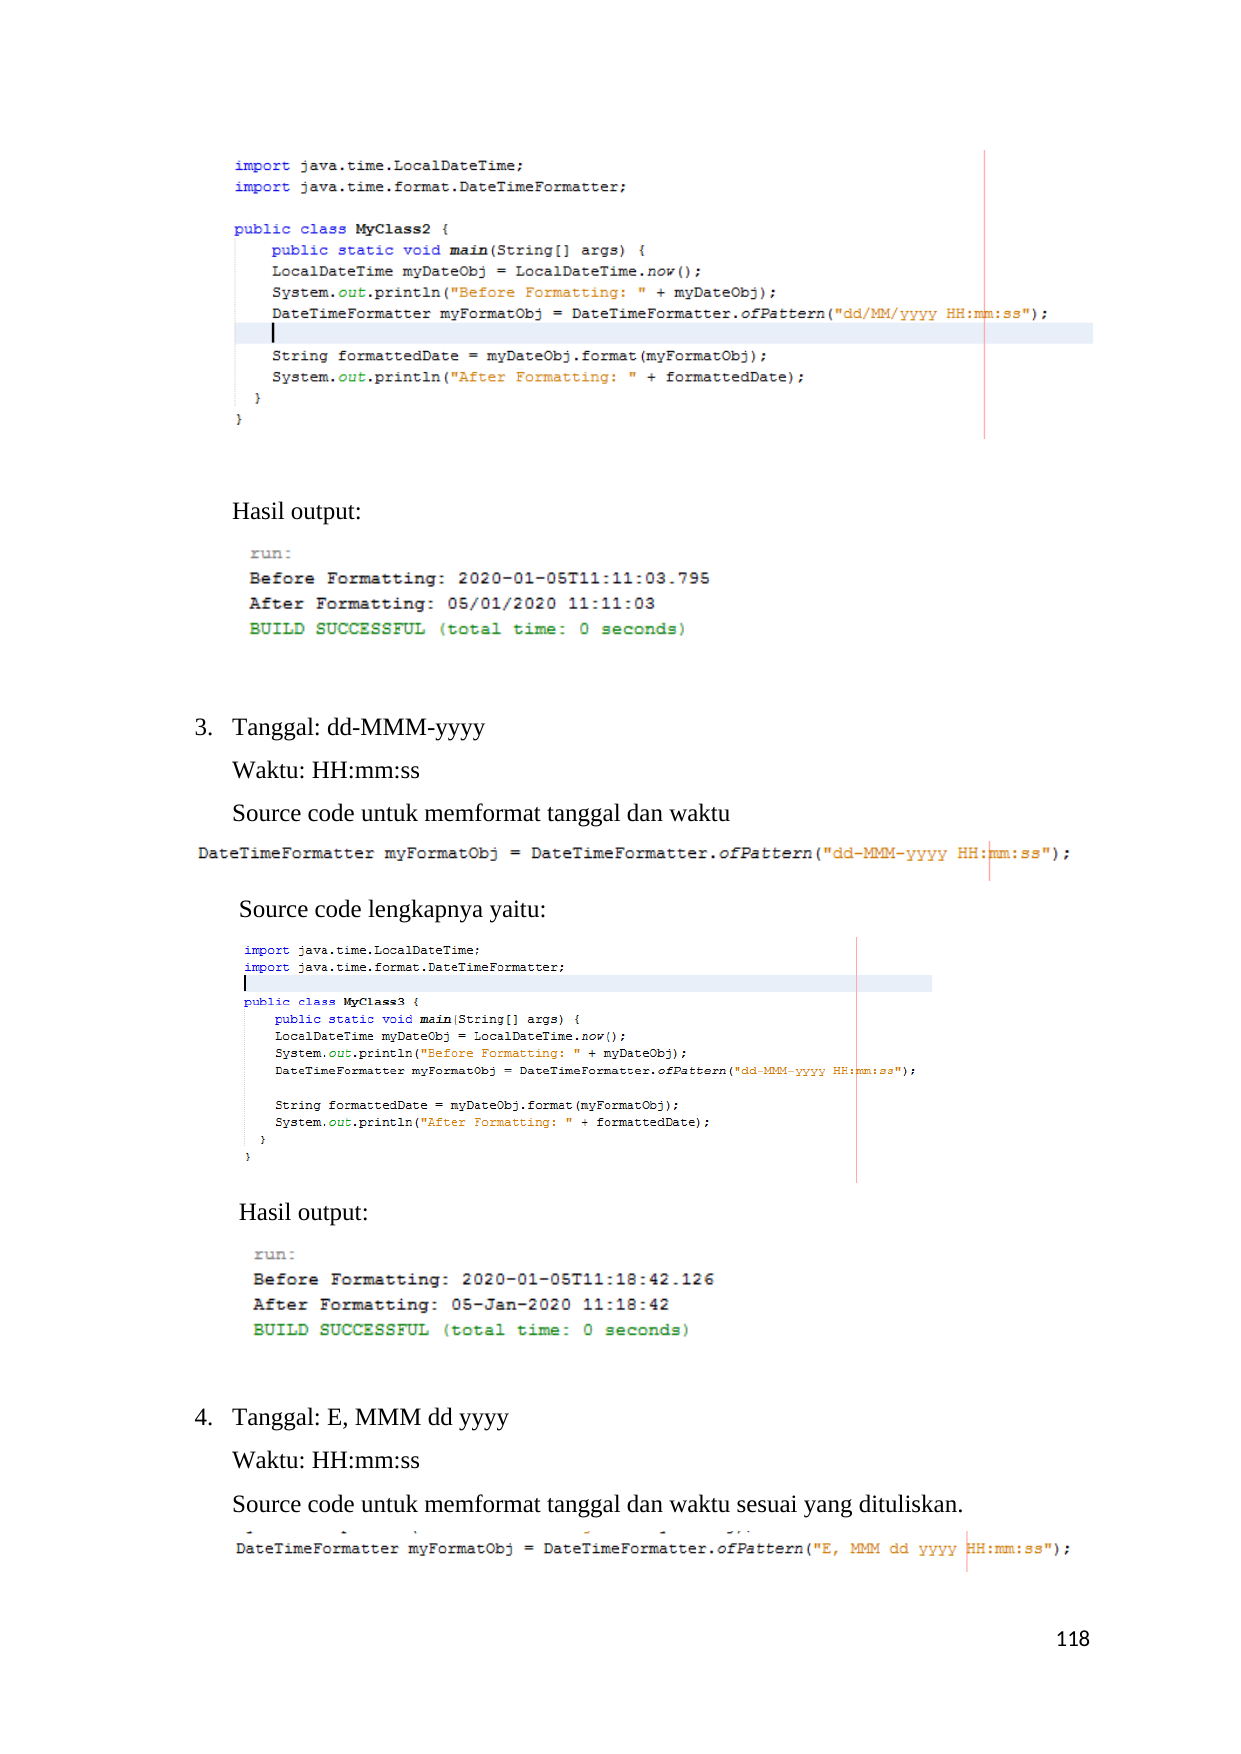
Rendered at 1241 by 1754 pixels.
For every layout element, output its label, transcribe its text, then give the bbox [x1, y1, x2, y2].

picture [238, 1240, 788, 1389]
list Source code lengkapnya yaitu: [239, 894, 1090, 923]
list Hasil output: [232, 496, 1090, 524]
picture [231, 1531, 1083, 1572]
list Tanggal: dd-MMM-yyyy [194, 712, 1090, 741]
list Waktu: HH:mm:ss [232, 755, 1090, 784]
list Source code untuk memformat tanggal dan waktu [232, 798, 1090, 827]
picture [194, 841, 1083, 881]
picture [238, 937, 933, 1183]
list Waktu: HH:mm:ss [232, 1446, 1090, 1474]
list Hasil output: [239, 1197, 1090, 1226]
list Source code untuk memformat tanggal dan waktu sesuai yang dituliskan. [232, 1489, 1090, 1517]
list Tanggal: E, MMM dd yyyy [194, 1402, 1090, 1431]
picture [231, 538, 778, 699]
picture [231, 150, 1094, 439]
